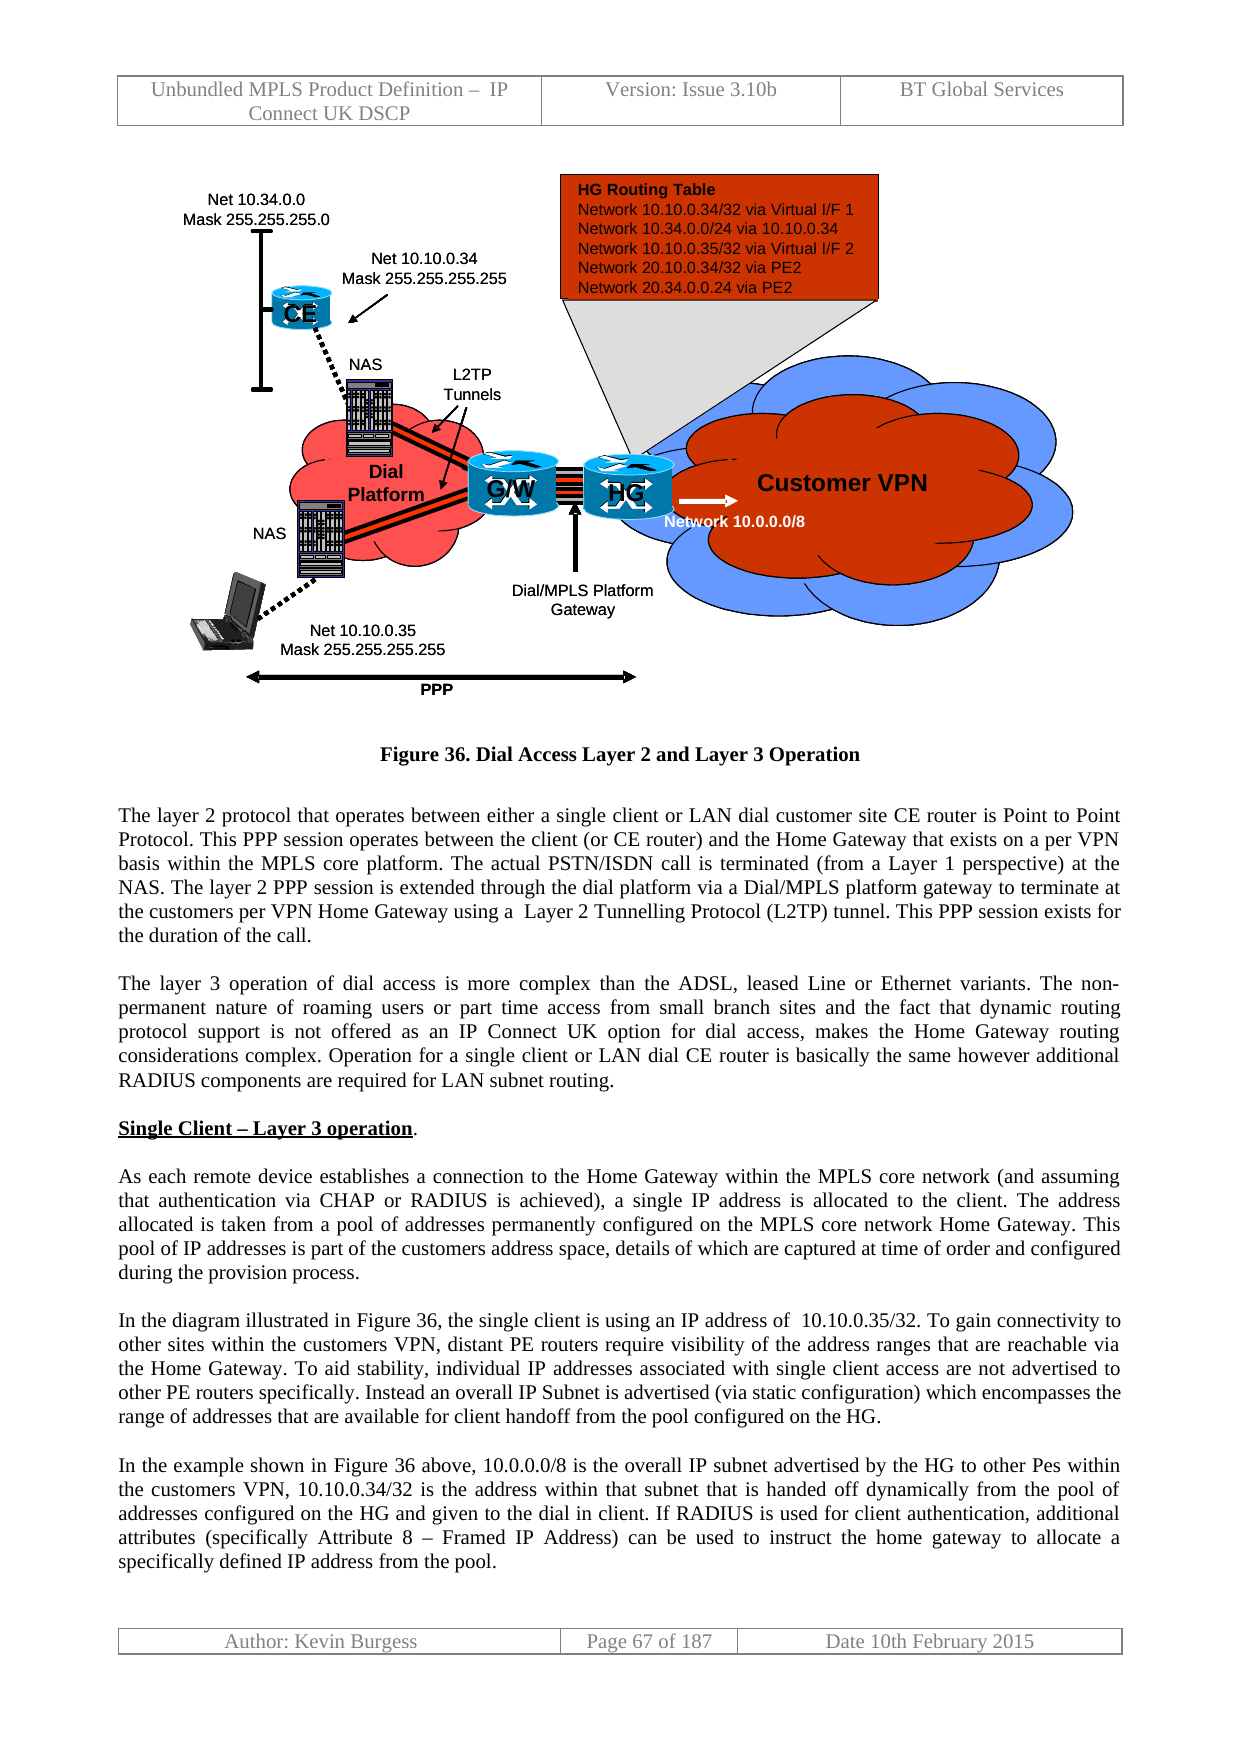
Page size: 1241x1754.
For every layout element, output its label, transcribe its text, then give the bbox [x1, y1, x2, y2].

text Single Client – Layer 3 operation. [118, 1116, 1122, 1140]
text Figure 36. Dial Access Layer 2 and Layer 3 Operation [118, 742, 1122, 766]
text The layer 3 operation of dial access is more complex than the ADSL, leased Line or Ethernet variants. The non-permanent nature of roaming users or part time access from small branch sites and the fact that dynamic routing protocol support is not offered as an IP Connect UK option for dial access, makes the Home Gateway routing considerations complex. Operation for a single client or LAN dial CE router is basically the same however additional RADIUS components are required for LAN subnet routing. [118, 971, 1122, 1092]
text The layer 2 protocol that operates between either a single client or LAN dial customer site CE router is Point to Point Protocol. This PPP session operates between the client (or CE router) and the Home Gateway that exists on a per VPN basis within the MPLS core platform. The actual PSTN/ISDN call is terminated (from a Layer 1 perspective) at the NAS. The layer 2 PPP session is extended through the dial platform via a Dial/MPLS platform gateway to terminate at the customers per VPN Home Gateway using a Layer 2 Tunnelling Protocol (L2TP) tunnel. This PPP session exists for the duration of the call. [118, 803, 1122, 947]
text As each remote device establishes a connection to the Home Gateway within the MPLS core network (and assuming that authentication via CHAP or RADIUS is achieved), a single IP address is allocated to the client. The address allocated is taken from a pool of addresses permanently configured on the MPLS core network Home Gateway. This pool of IP addresses is part of the customers address space, details of which are captured at time of order and configured during the provision process. [118, 1164, 1122, 1284]
text In the diagram illustrated in Figure 36, the single client is using an IP address of 10.10.0.35/32. To gain connectivity to other sites within the customers VPN, distant PE routers require visibility of the address ranges that are reachable via the Home Gateway. To aid stability, individual IP addresses associated with single client access are not advertised to other PE routers specifically. Instead an overall IP Subnet is advertised (via static configuration) which encompasses the range of addresses that are available for client handoff from the pool configured on the HG. [118, 1308, 1122, 1428]
text In the example shown in Figure 36 above, 10.0.0.0/8 is the overall IP subnet advertised by the HG to other Pes within the customers VPN, 10.10.0.34/32 is the address within that subnet that is handed off dynamically from the pool of addresses configured on the HG and given to the dial in client. If RADIUS is used for client authentication, additional attributes (specifically Attribute 8 – Framed IP Address) can be used to instruct the home gateway to allocate a specifically defined IP address from the pool. [118, 1452, 1122, 1573]
